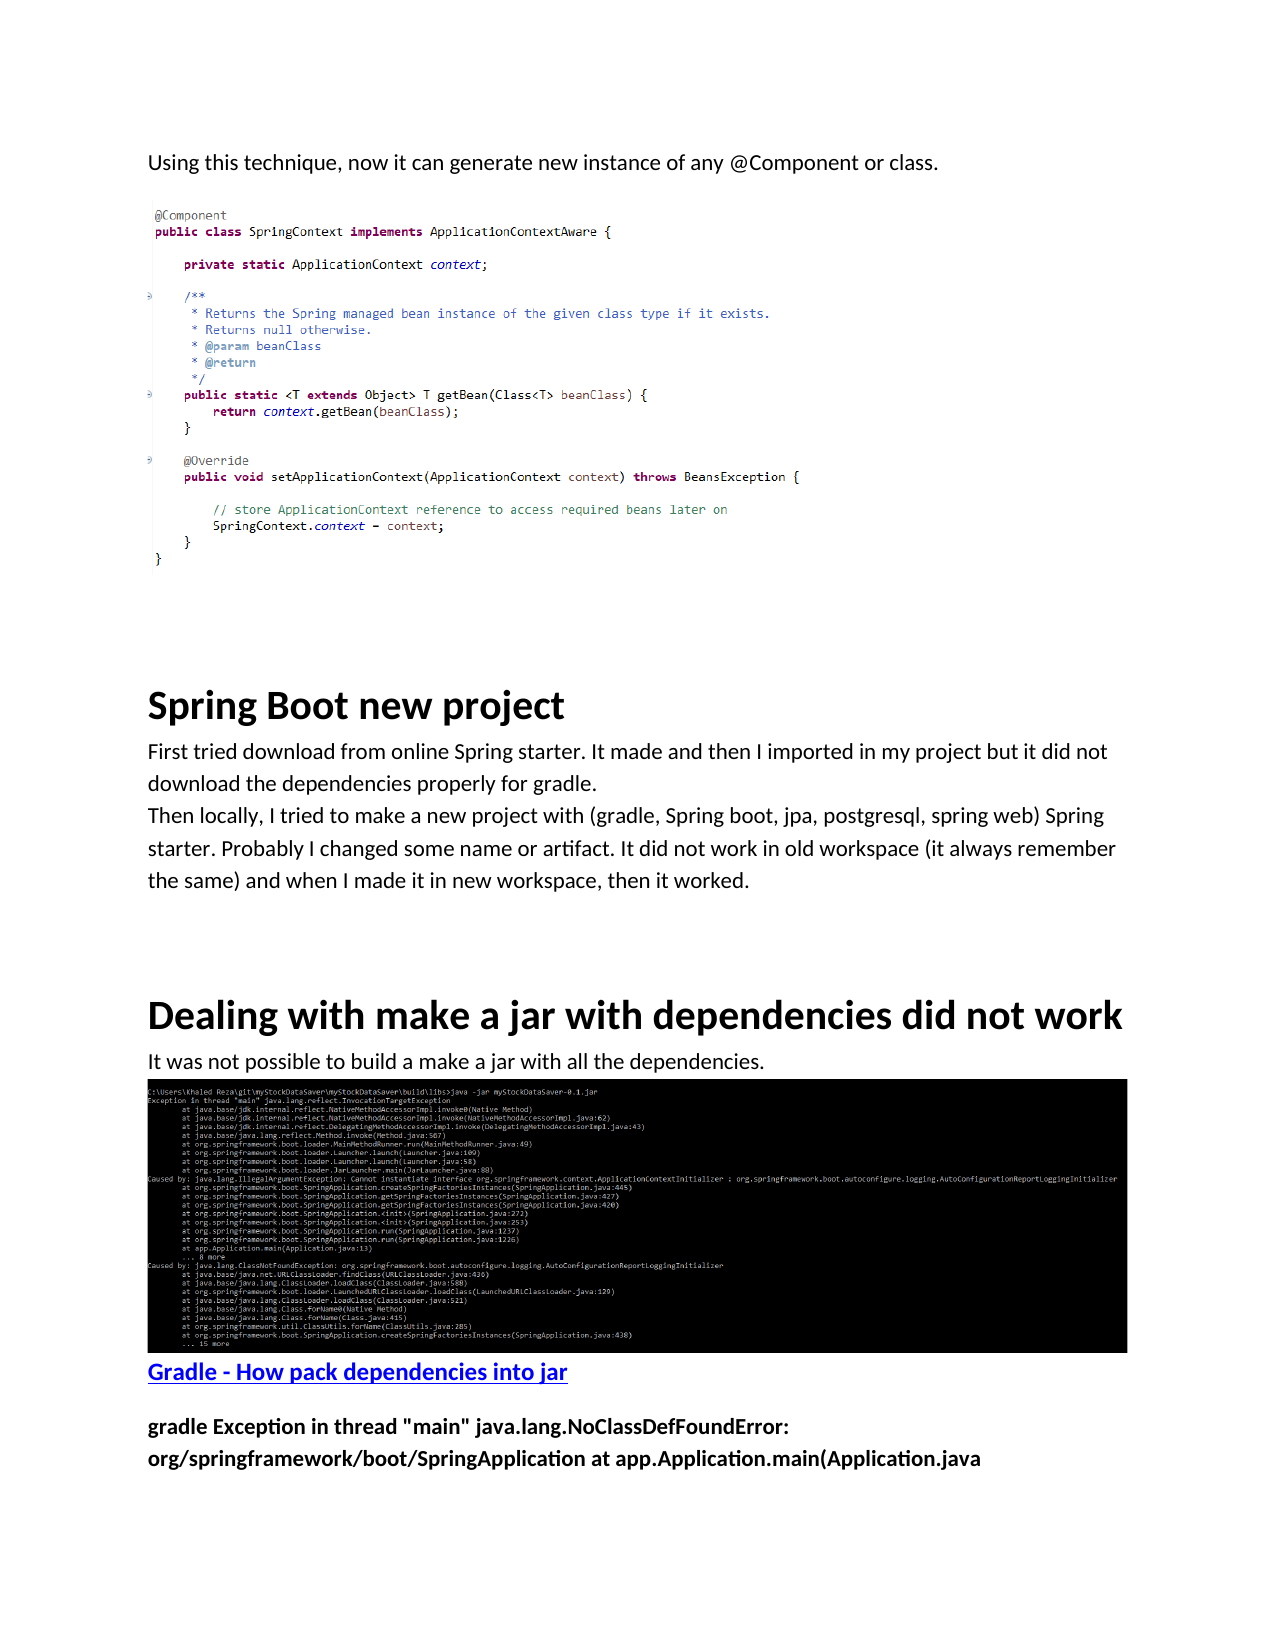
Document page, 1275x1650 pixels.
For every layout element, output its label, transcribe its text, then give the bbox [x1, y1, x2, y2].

text Using this technique, now it can generate new instance of any @Component or class. [148, 148, 1127, 176]
picture [147, 200, 814, 575]
text Spring Boot new project [148, 679, 1127, 729]
text It was not possible to build a make a jar with all the dependencies. [148, 1047, 1127, 1075]
picture [147, 1079, 1128, 1353]
text Then locally, I tried to make a new project with (gradle, Spring boot, jpa, postgresql, spring web) Spring starter. Probably I changed some name or artifact. It did not work in old workspace (it always remember the same) and when I made it in new workspace, then it worked. [148, 801, 1127, 894]
text gradle Exception in thread "main" java.lang.NoClassDefFoundError: org/springframework/boot/SpringApplication at app.Application.main(Application.java [148, 1412, 1127, 1473]
text First tried download from online Spring starter. It made and then I imported in my project but it did not download the dependencies properly for gradle. [148, 737, 1127, 797]
text Gradle - How pack dependencies into jar [148, 1357, 1127, 1387]
text Dealing with make a jar with dependencies did not work [148, 989, 1127, 1039]
